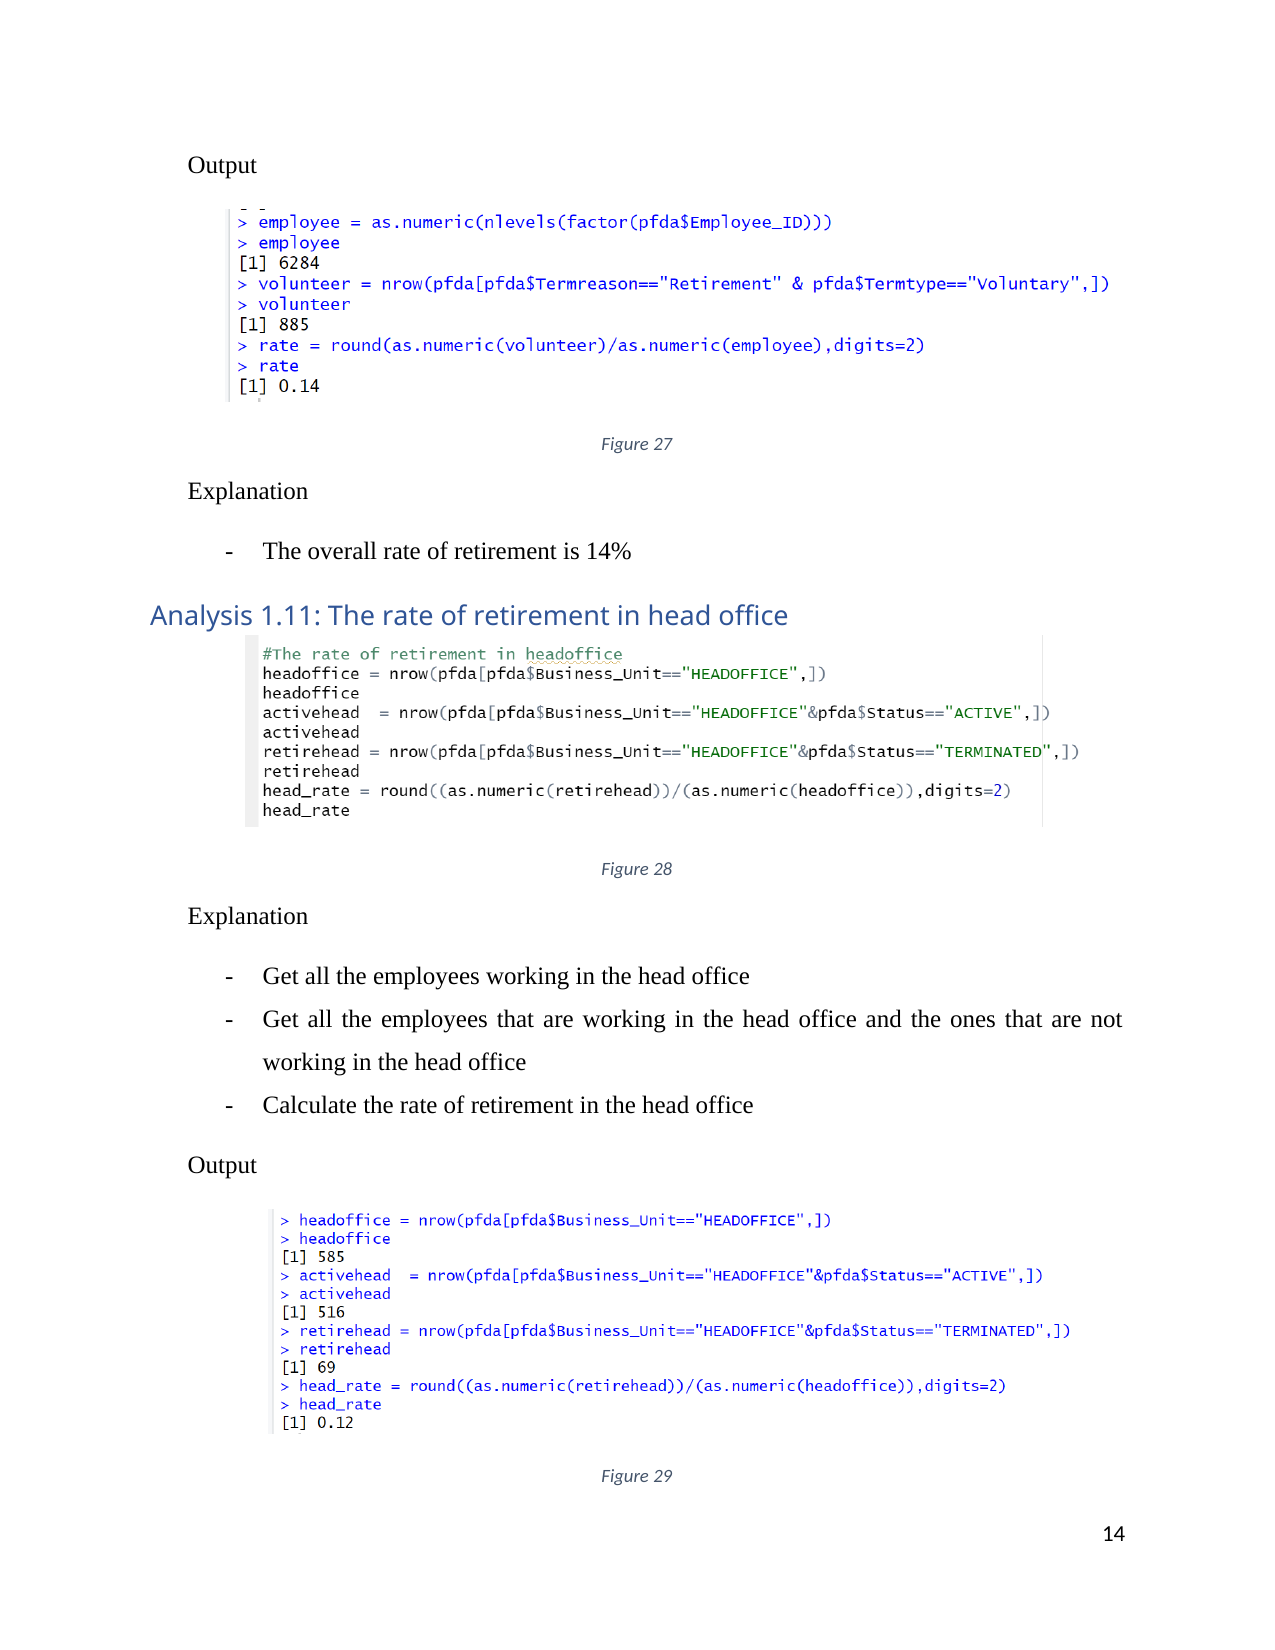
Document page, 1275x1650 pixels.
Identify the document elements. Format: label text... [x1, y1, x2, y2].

subtitle Analysis 1.11: The rate of retirement in head office [150, 596, 1125, 633]
text Output [187, 1150, 1125, 1179]
list The overall rate of retirement is 14% [225, 536, 1125, 565]
text Explanation [187, 901, 1125, 930]
text Output [187, 150, 1125, 179]
picture [225, 209, 1125, 402]
list Get all the employees that are working in the head office and the ones that are not working in the head office [225, 1004, 1125, 1076]
text Explanation [187, 476, 1125, 505]
picture [268, 1209, 1083, 1434]
picture [245, 635, 1105, 827]
list Get all the employees working in the head office [225, 961, 1125, 989]
list Calculate the rate of retirement in the head office [225, 1090, 1125, 1119]
